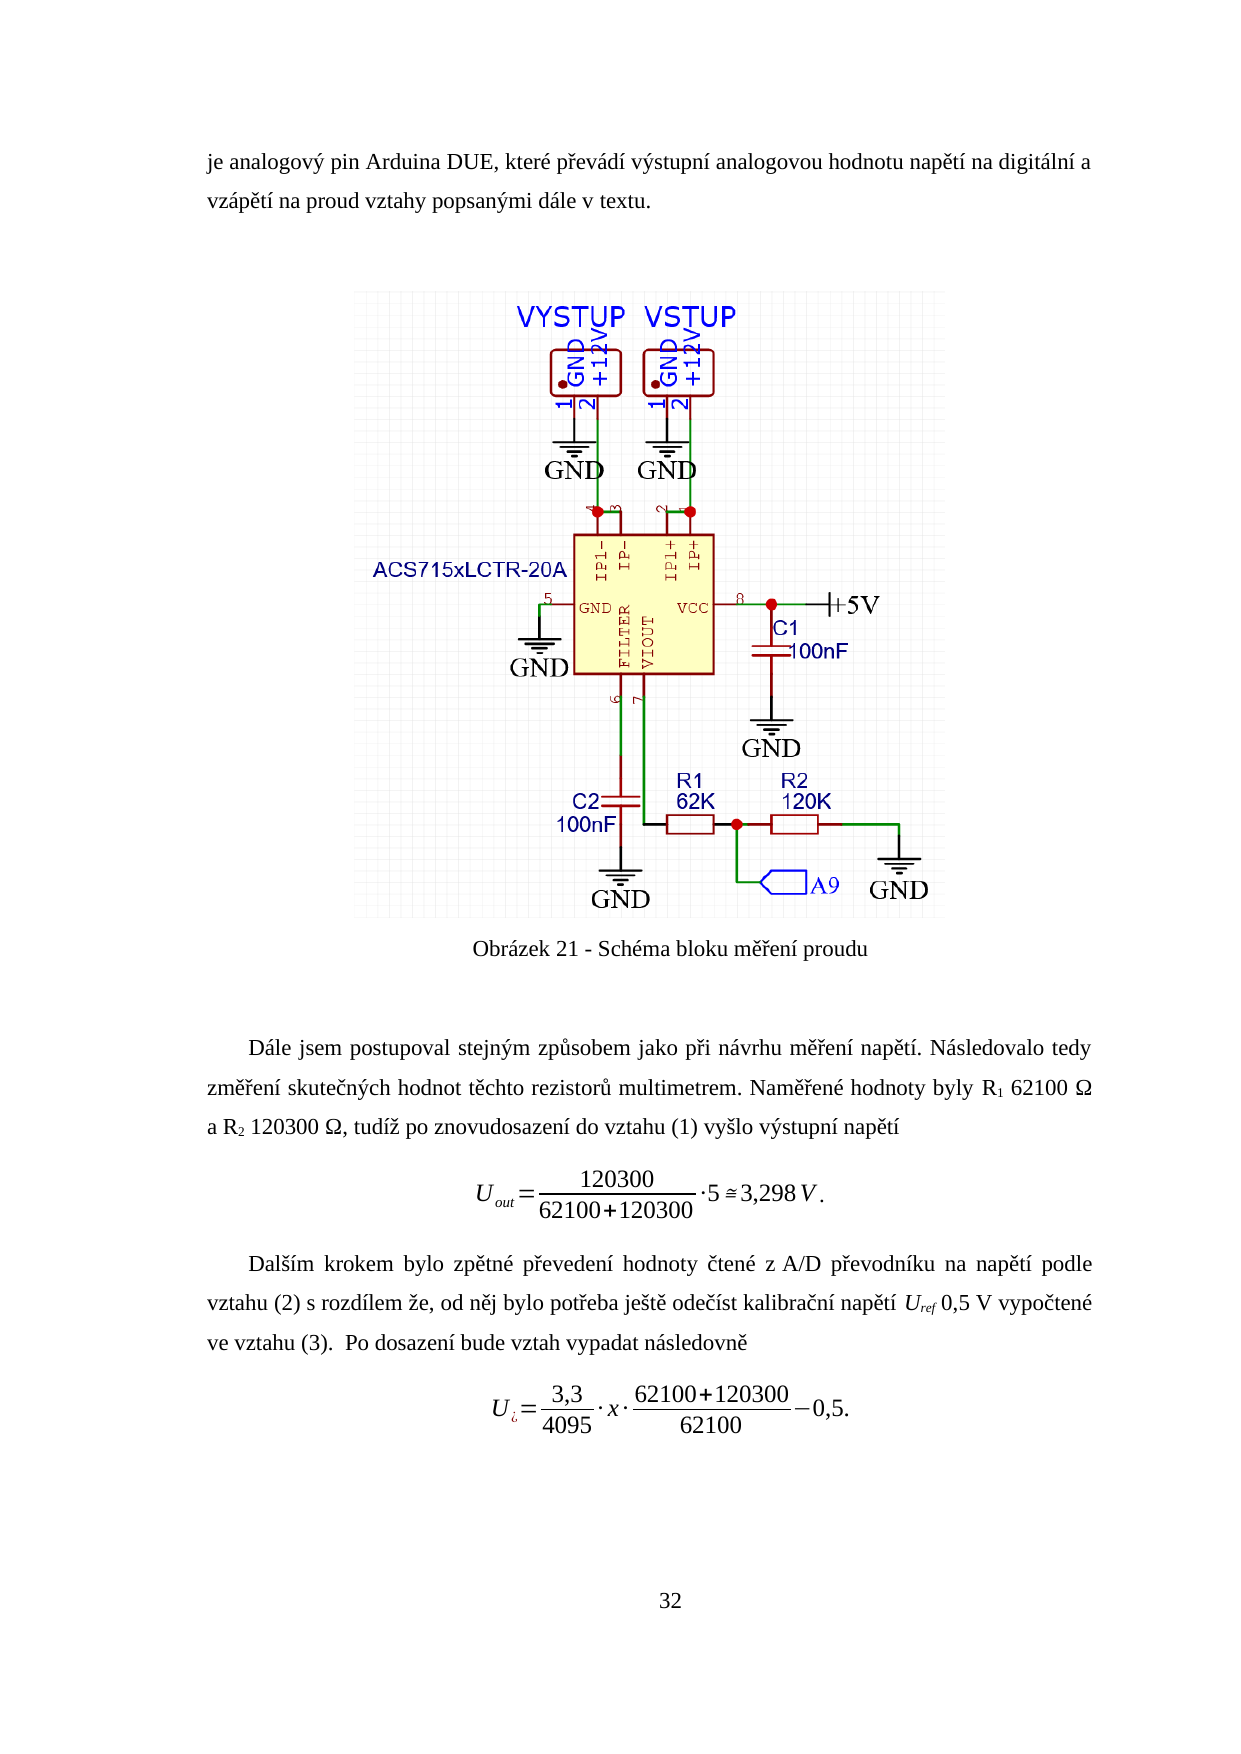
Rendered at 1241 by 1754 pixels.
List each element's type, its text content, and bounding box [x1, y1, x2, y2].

text Dále jsem postupoval stejným způsobem jako při návrhu měření napětí. Následovalo tedy změření skutečných hodnot těchto rezistorů multimetrem. Naměřené hodnoty byly R1 62100 Ω a R2 120300 Ω, tudíž po znovudosazení do vztahu (1) vyšlo výstupní napětí [207, 1034, 1092, 1139]
text Obrázek 21 - Schéma bloku měření proudu [207, 935, 1092, 961]
picture [354, 291, 945, 918]
text . [207, 1165, 1092, 1224]
text Dalším krokem bylo zpětné převedení hodnoty čtené z A/D převodníku na napětí podle vztahu (2) s rozdílem že, od něj bylo potřeba ještě odečíst kalibrační napětí Uref 0,5 V vypočtené ve vztahu (3). Po dosazení bude vztah vypadat následovně [207, 1250, 1092, 1355]
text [207, 148, 1092, 213]
